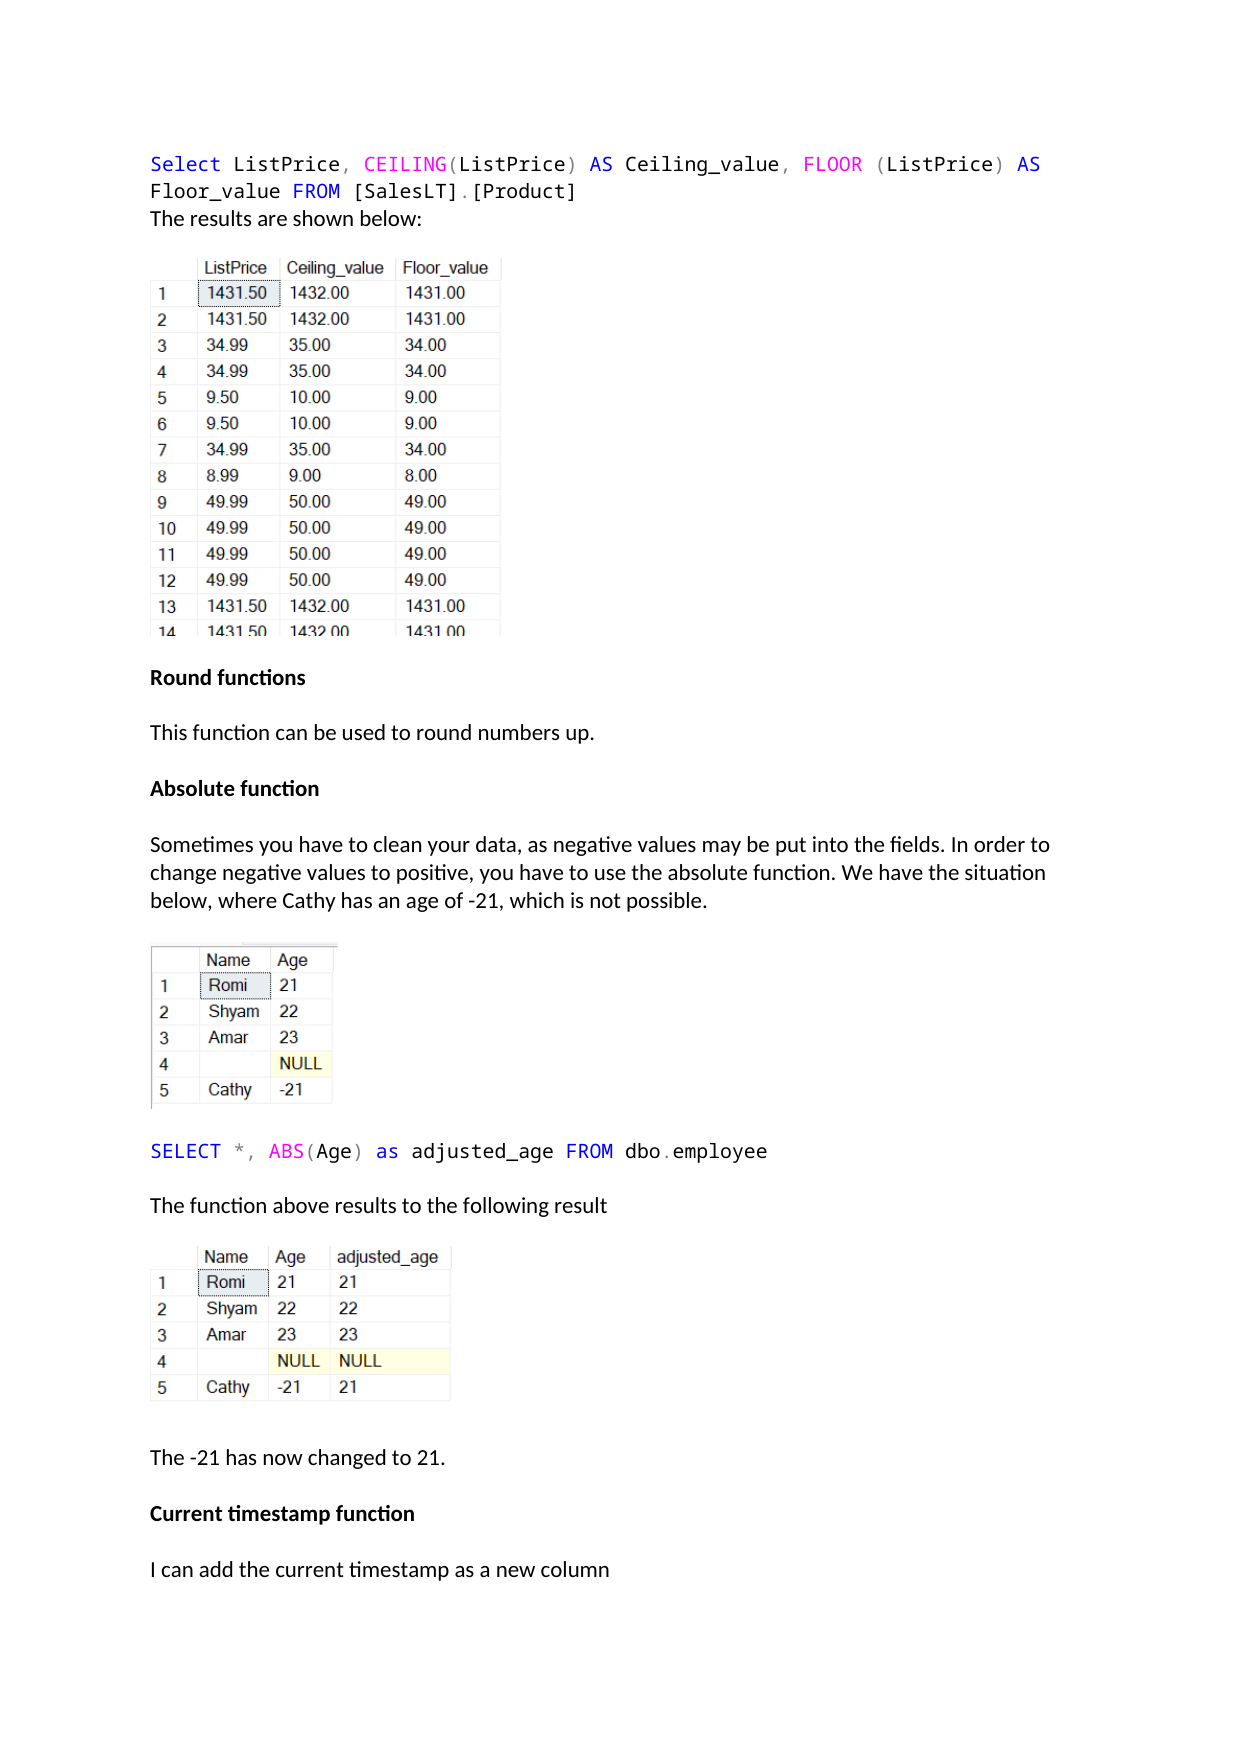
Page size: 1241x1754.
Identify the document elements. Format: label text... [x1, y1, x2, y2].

text This function can be used to round numbers up. [150, 718, 1090, 746]
text Select ListPrice, CEILING(ListPrice) AS Ceiling_value, FLOOR (ListPrice) AS Floor_value FROM [SalesLT].[Product] [150, 150, 1090, 204]
picture [150, 1246, 456, 1415]
text I can add the current timestamp as a new column [150, 1555, 1090, 1583]
picture [150, 942, 338, 1109]
text The -21 has now changed to 21. [150, 1443, 1090, 1471]
text SELECT *, ABS(Age) as adjusted_age FROM dbo.employee [150, 1137, 1090, 1164]
picture [150, 258, 507, 636]
text The results are shown below: [150, 204, 1090, 232]
text Absolute function [150, 774, 1090, 802]
text The function above results to the following result [150, 1191, 1090, 1219]
text Sometimes you have to clean your data, as negative values may be put into the fields. In order to change negative values to positive, you have to use the absolute function. We have the situation below, where Cathy has an age of -21, which is not possible. [150, 830, 1090, 914]
text Current timestamp function [150, 1499, 1090, 1527]
text Round functions [150, 663, 1090, 691]
